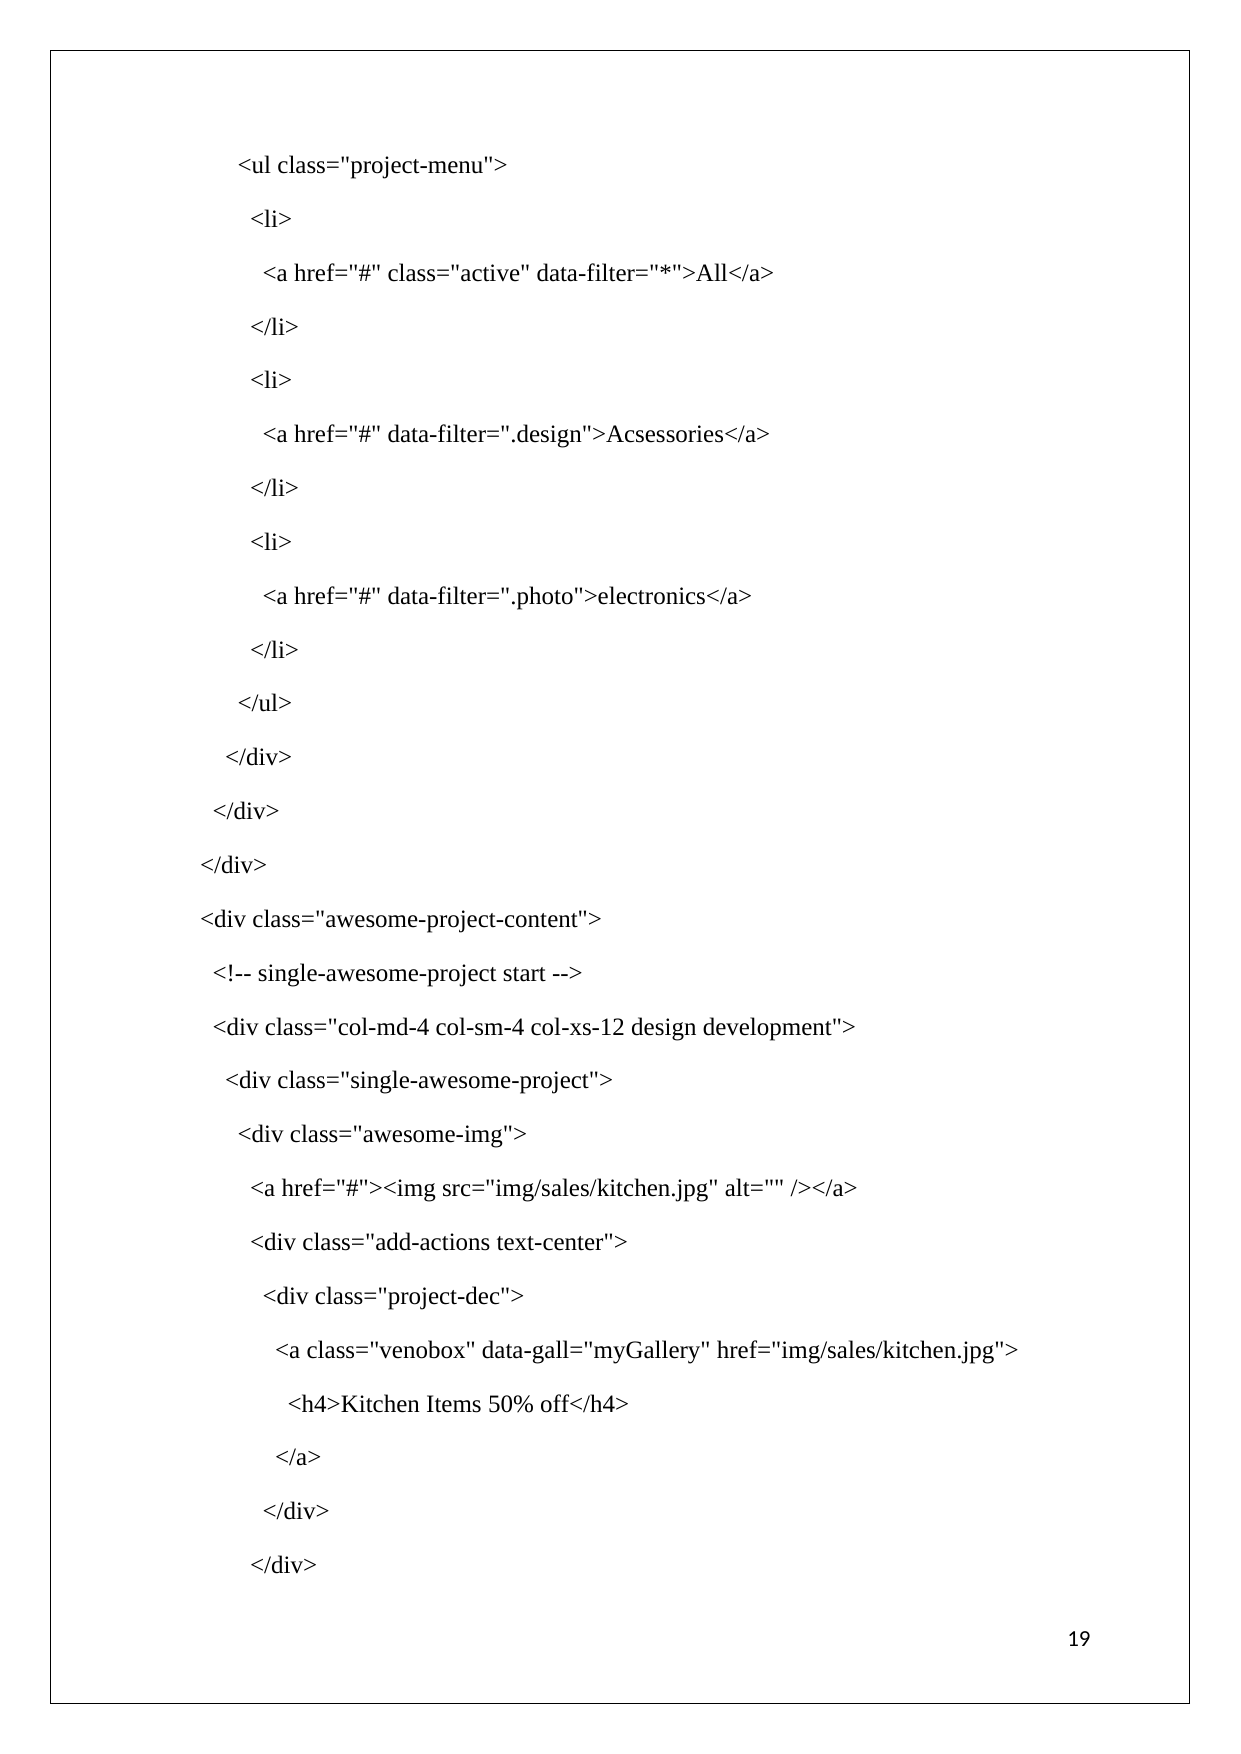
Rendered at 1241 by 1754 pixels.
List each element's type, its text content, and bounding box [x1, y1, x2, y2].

text </li> [150, 312, 1090, 340]
text <div class="add-actions text-center"> [150, 1227, 1090, 1256]
text <a href="#" data-filter=".design">Acsessories</a> [150, 419, 1090, 448]
text <div class="project-dec"> [150, 1281, 1090, 1310]
text <li> [150, 204, 1090, 233]
text </div> [150, 1550, 1090, 1579]
text </li> [150, 473, 1090, 502]
text <div class="single-awesome-project"> [150, 1066, 1090, 1094]
text <ul class="project-menu"> [150, 150, 1090, 179]
text </li> [150, 635, 1090, 663]
text <a href="#"><img src="img/sales/kitchen.jpg" alt="" /></a> [150, 1173, 1090, 1202]
text </div> [150, 850, 1090, 879]
text </div> [150, 1496, 1090, 1525]
text </div> [150, 742, 1090, 771]
text <li> [150, 365, 1090, 394]
text <div class="col-md-4 col-sm-4 col-xs-12 design development"> [150, 1012, 1090, 1040]
text <a href="#" class="active" data-filter="*">All</a> [150, 258, 1090, 286]
text </ul> [150, 688, 1090, 717]
text <h4>Kitchen Items 50% off</h4> [150, 1389, 1090, 1417]
text <a href="#" data-filter=".photo">electronics</a> [150, 581, 1090, 609]
text <a class="venobox" data-gall="myGallery" href="img/sales/kitchen.jpg"> [150, 1335, 1090, 1363]
text </div> [150, 796, 1090, 825]
text <div class="awesome-img"> [150, 1119, 1090, 1148]
text </a> [150, 1442, 1090, 1471]
text <!-- single-awesome-project start --> [150, 958, 1090, 987]
text <li> [150, 527, 1090, 556]
text <div class="awesome-project-content"> [150, 904, 1090, 933]
